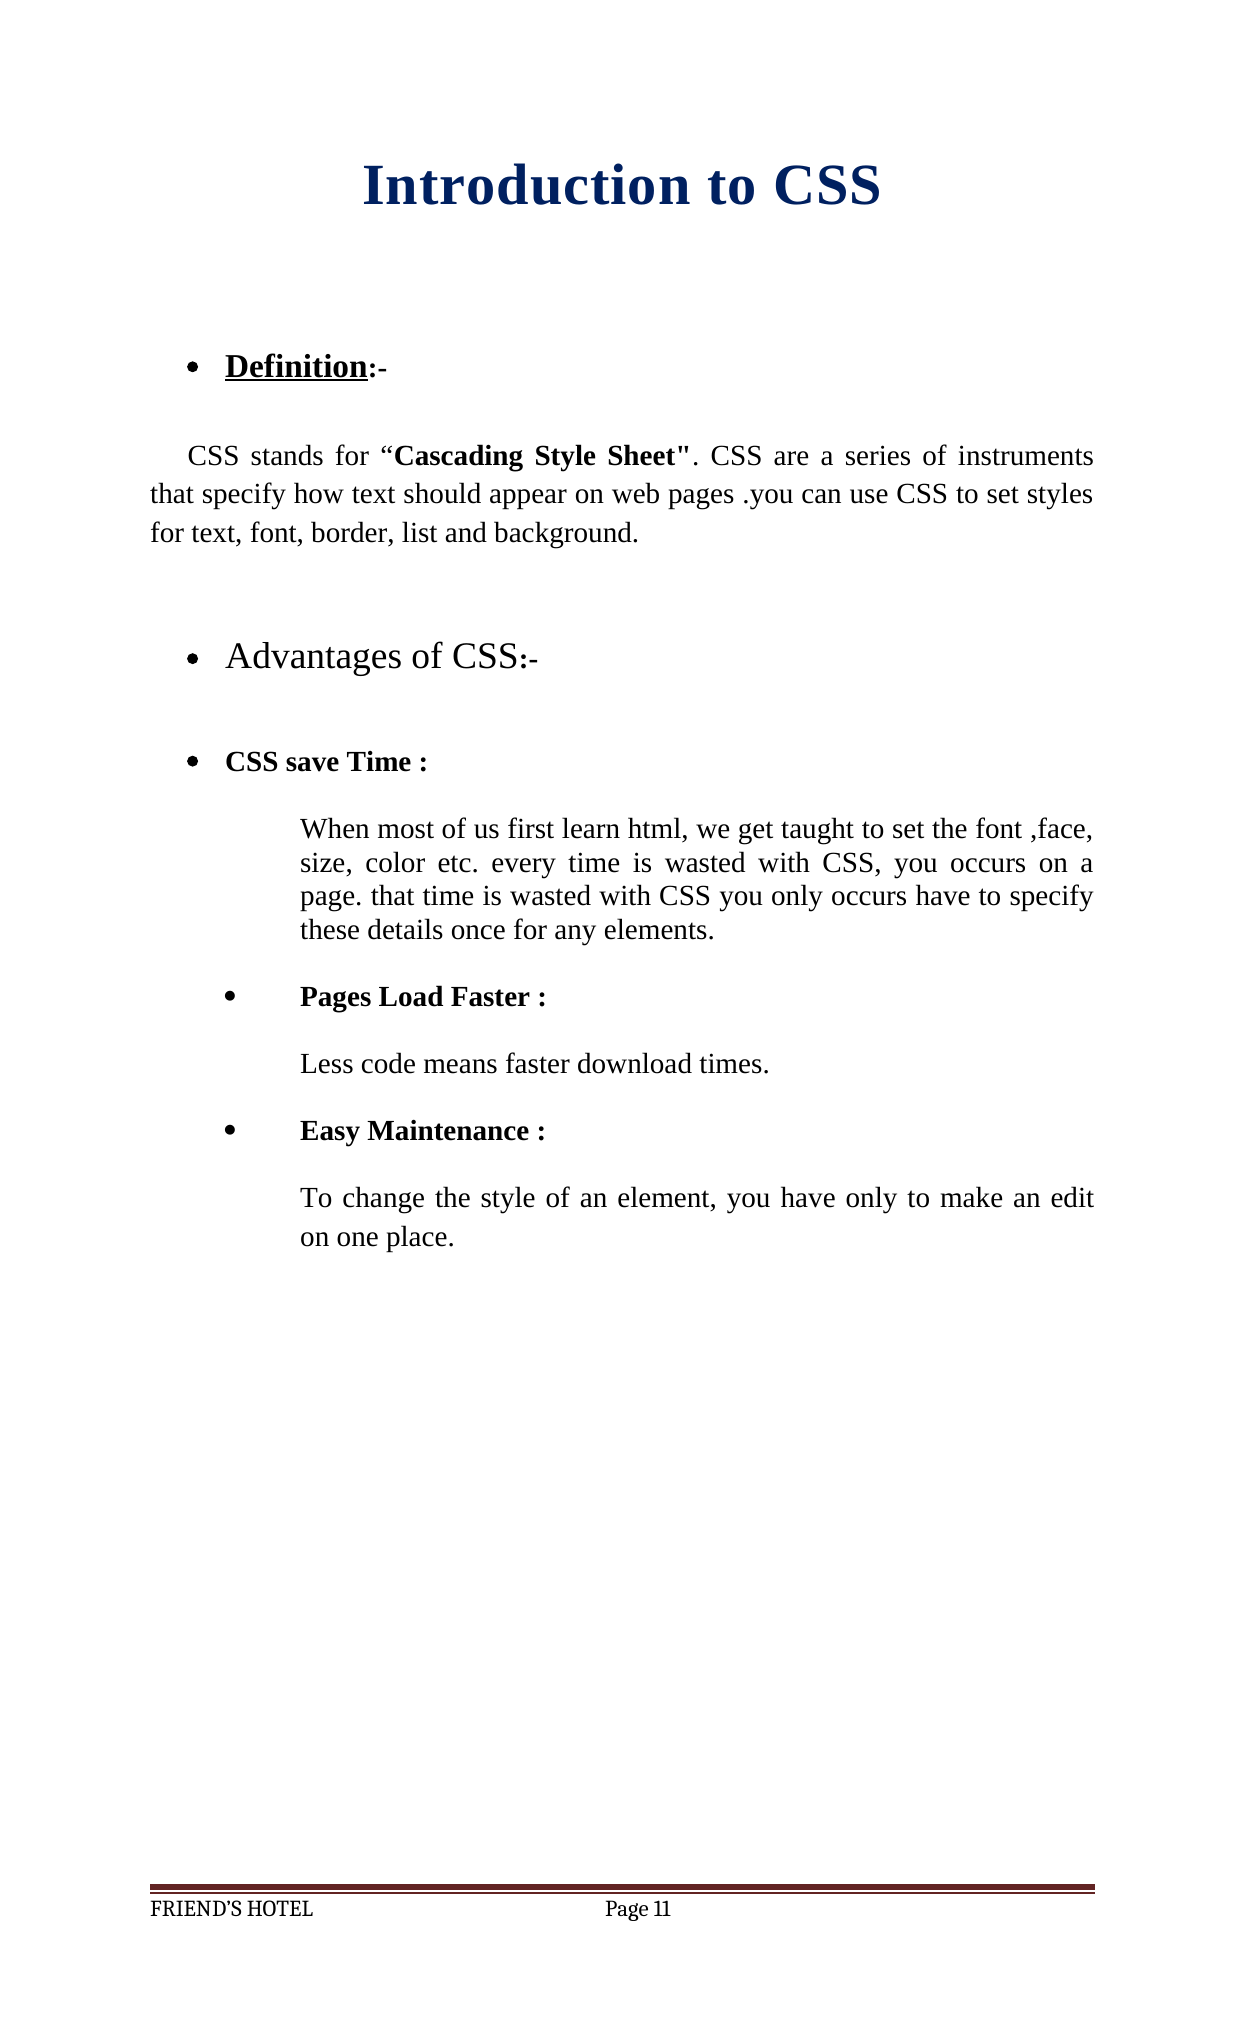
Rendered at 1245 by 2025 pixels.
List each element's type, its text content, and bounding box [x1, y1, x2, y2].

text When most of us first learn html, we get taught to set the font ,face, size, color etc. every time is wasted with CSS, you occurs on a page. that time is wasted with CSS you only occurs have to specify these details once for any elements. [300, 811, 1095, 945]
list Pages Load Faster : [225, 979, 1095, 1013]
list Definition:- [187, 346, 1095, 384]
list Easy Maintenance : [225, 1113, 1095, 1147]
text To change the style of an element, you have only to make an edit on one place. [300, 1180, 1095, 1252]
text Less code means faster download times. [225, 1046, 1095, 1080]
list Advantages of CSS:- [187, 634, 1095, 677]
list CSS save Time : [187, 744, 1095, 778]
text CSS stands for “Cascading Style Sheet". CSS are a series of instruments that specify how text should appear on web pages .you can use CSS to set styles for text, font, border, list and background. [150, 438, 1095, 549]
text Introduction to CSS [150, 150, 1095, 217]
